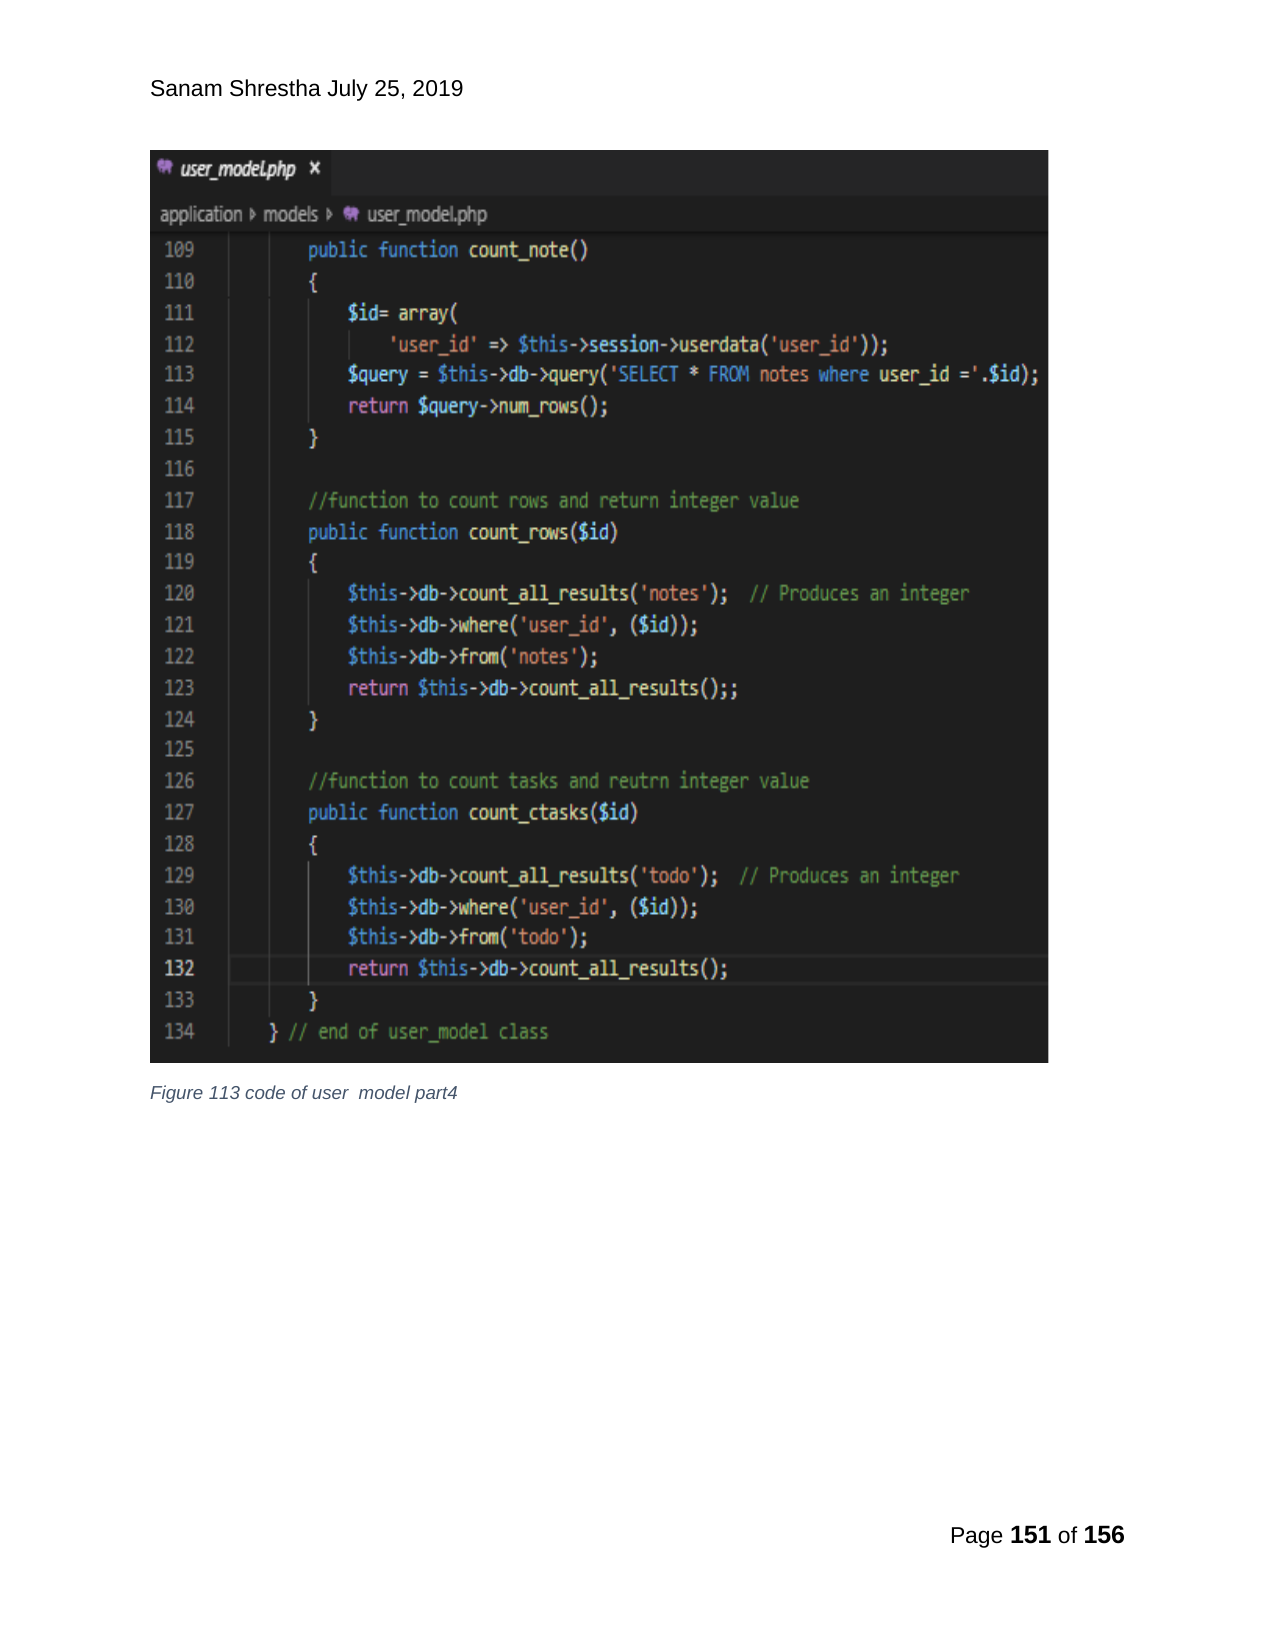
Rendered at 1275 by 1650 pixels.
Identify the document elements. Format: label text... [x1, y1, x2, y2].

picture [150, 150, 1049, 1063]
text Figure 113 code of user model part4 [150, 1082, 1125, 1103]
